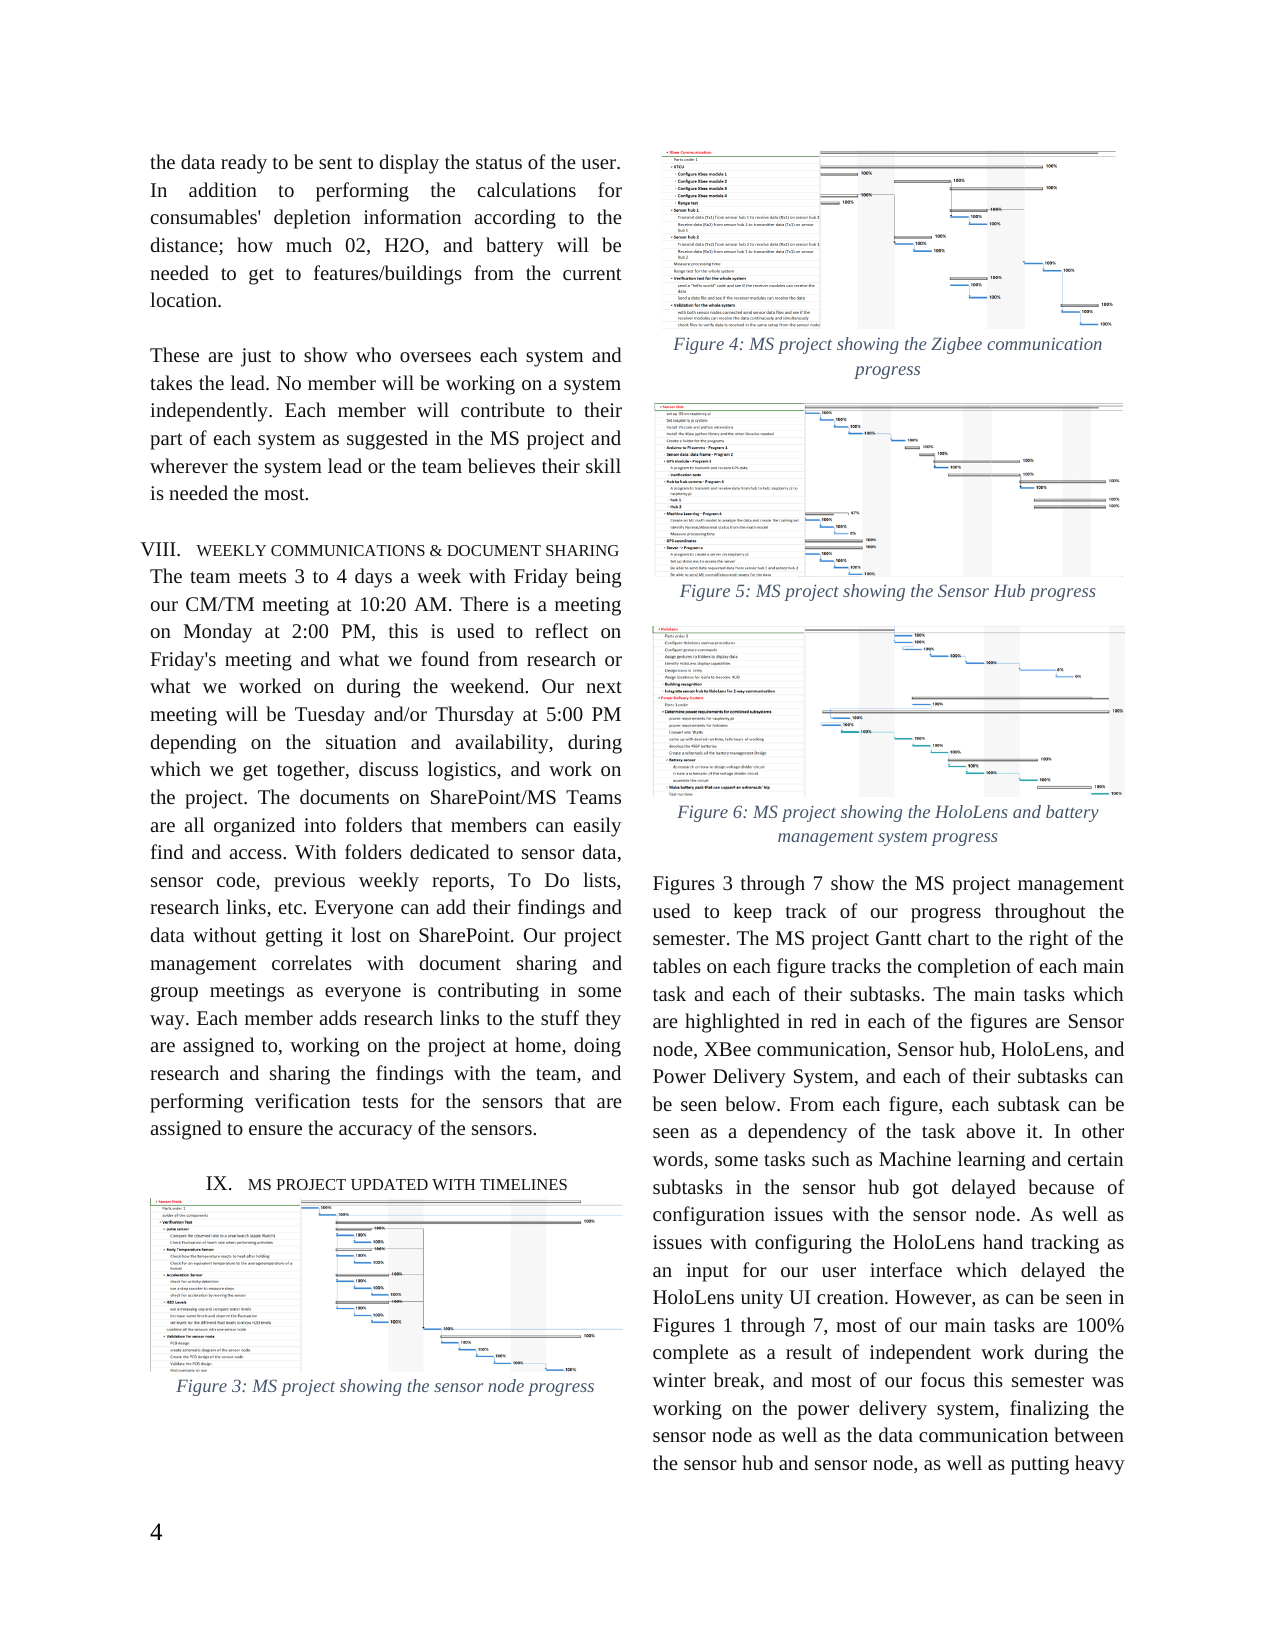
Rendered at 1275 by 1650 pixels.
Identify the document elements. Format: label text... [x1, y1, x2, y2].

text Figure 3: MS project showing the sensor node progress [150, 1375, 622, 1397]
text The team meets 3 to 4 days a week with Friday being our CM/TM meeting at 10:20 AM. There is a meeting on Monday at 2:00 PM, this is used to reflect on Friday's meeting and what we found from research or what we worked on during the weekend. Our next meeting will be Tuesday and/or Thursday at 5:00 PM depending on the situation and availability, during which we get together, discuss logistics, and work on the project. The documents on SharePoint/MS Teams are all organized into folders that members can easily find and access. With folders dedicated to sensor data, sensor code, previous weekly reports, To Do lists, research links, etc. Everyone can add their findings and data without getting it lost on SharePoint. Our project management correlates with document sharing and group meetings as everyone is contributing in some way. Each member adds research links to the stuff they are assigned to, working on the project at home, doing research and sharing the findings with the team, and performing verification tests for the sensors that are assigned to ensure the accuracy of the sensors. [150, 564, 622, 1140]
list WEEKLY COMMUNICATIONS & DOCUMENT SHARING [178, 536, 622, 561]
picture [150, 1198, 623, 1372]
list MS PROJECT UPDATED WITH TIMELINES [178, 1171, 622, 1195]
picture [654, 403, 1123, 577]
picture [661, 150, 1116, 329]
picture [652, 626, 1125, 797]
text These are just to show who oversees each system and takes the lead. No member will be working on a system independently. Each member will contribute to their part of each system as suggested in the MS project and wherever the system lead or the team believes their skill is needed the most. [150, 343, 622, 505]
